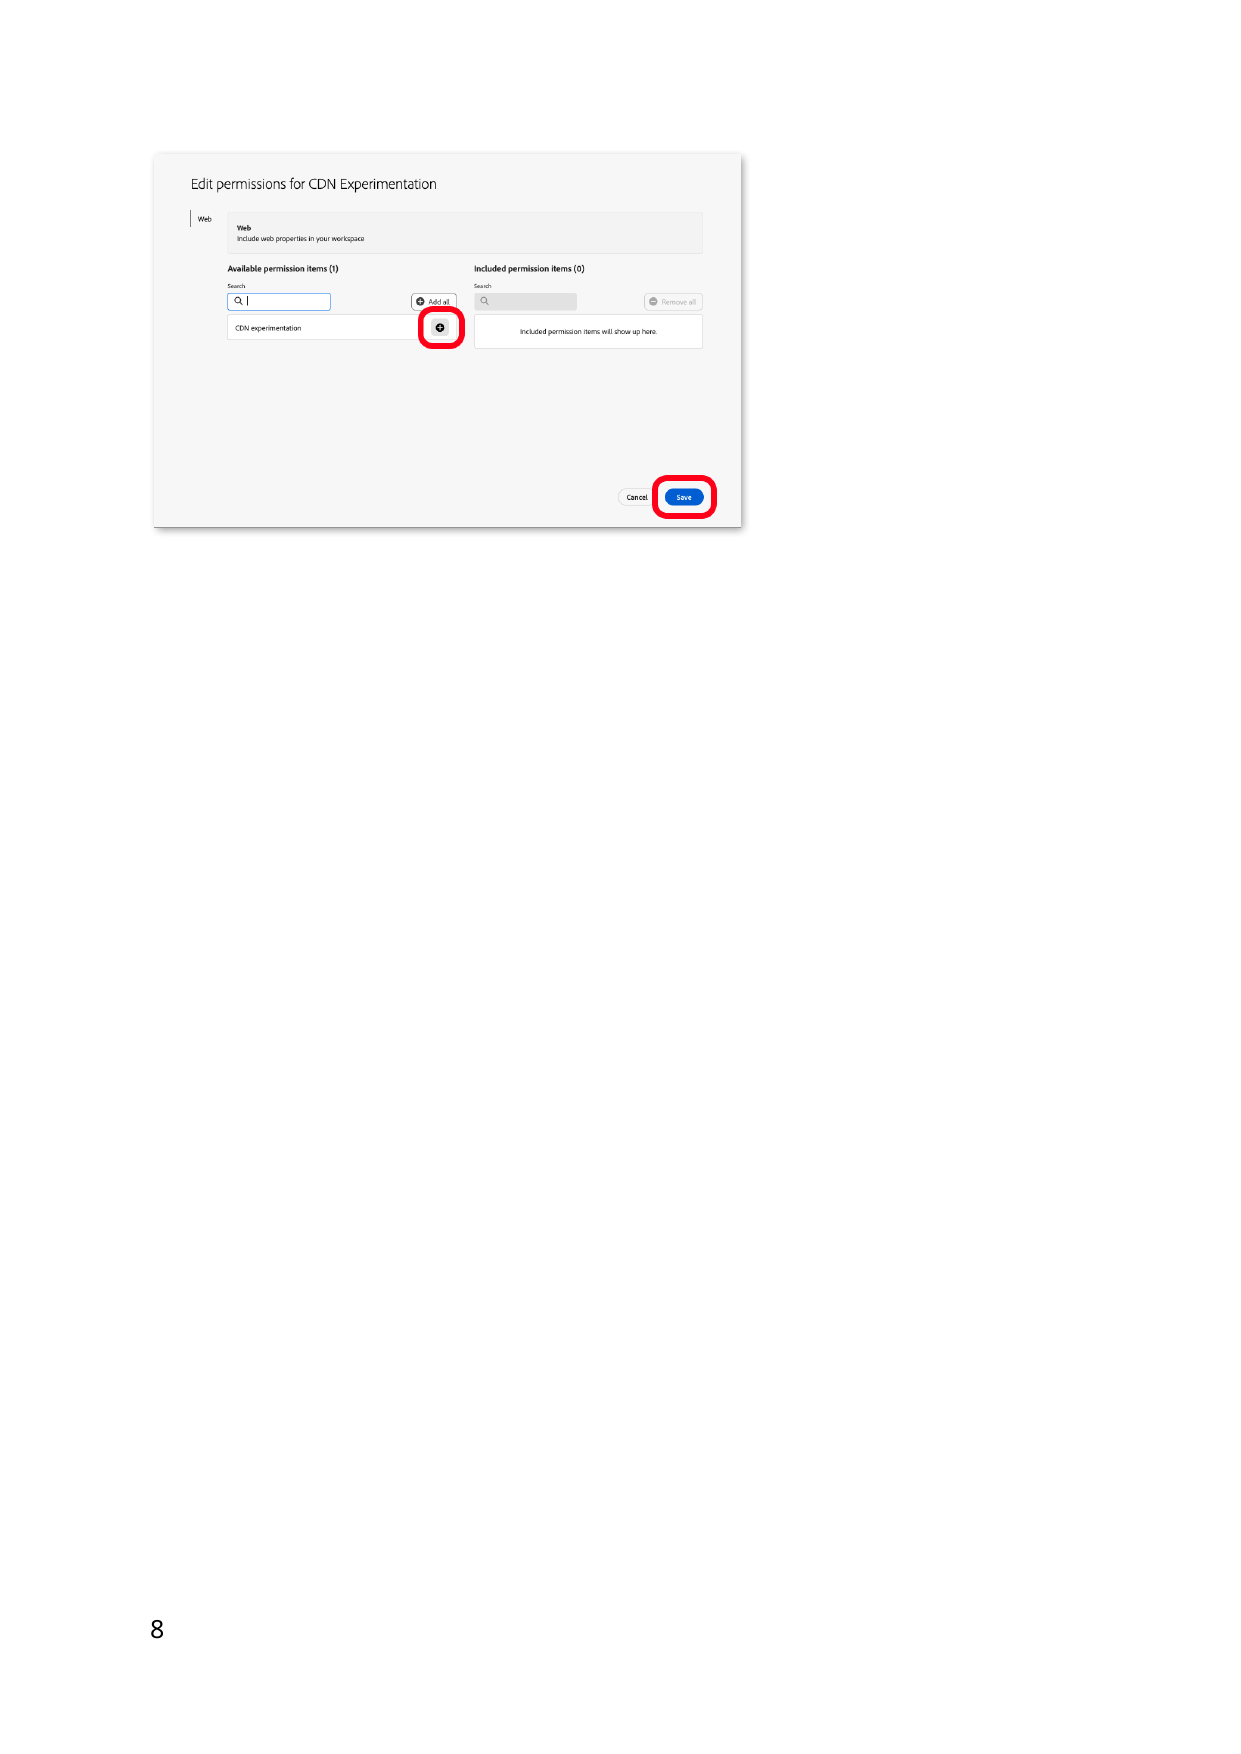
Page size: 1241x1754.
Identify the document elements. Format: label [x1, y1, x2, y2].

picture [154, 154, 741, 528]
